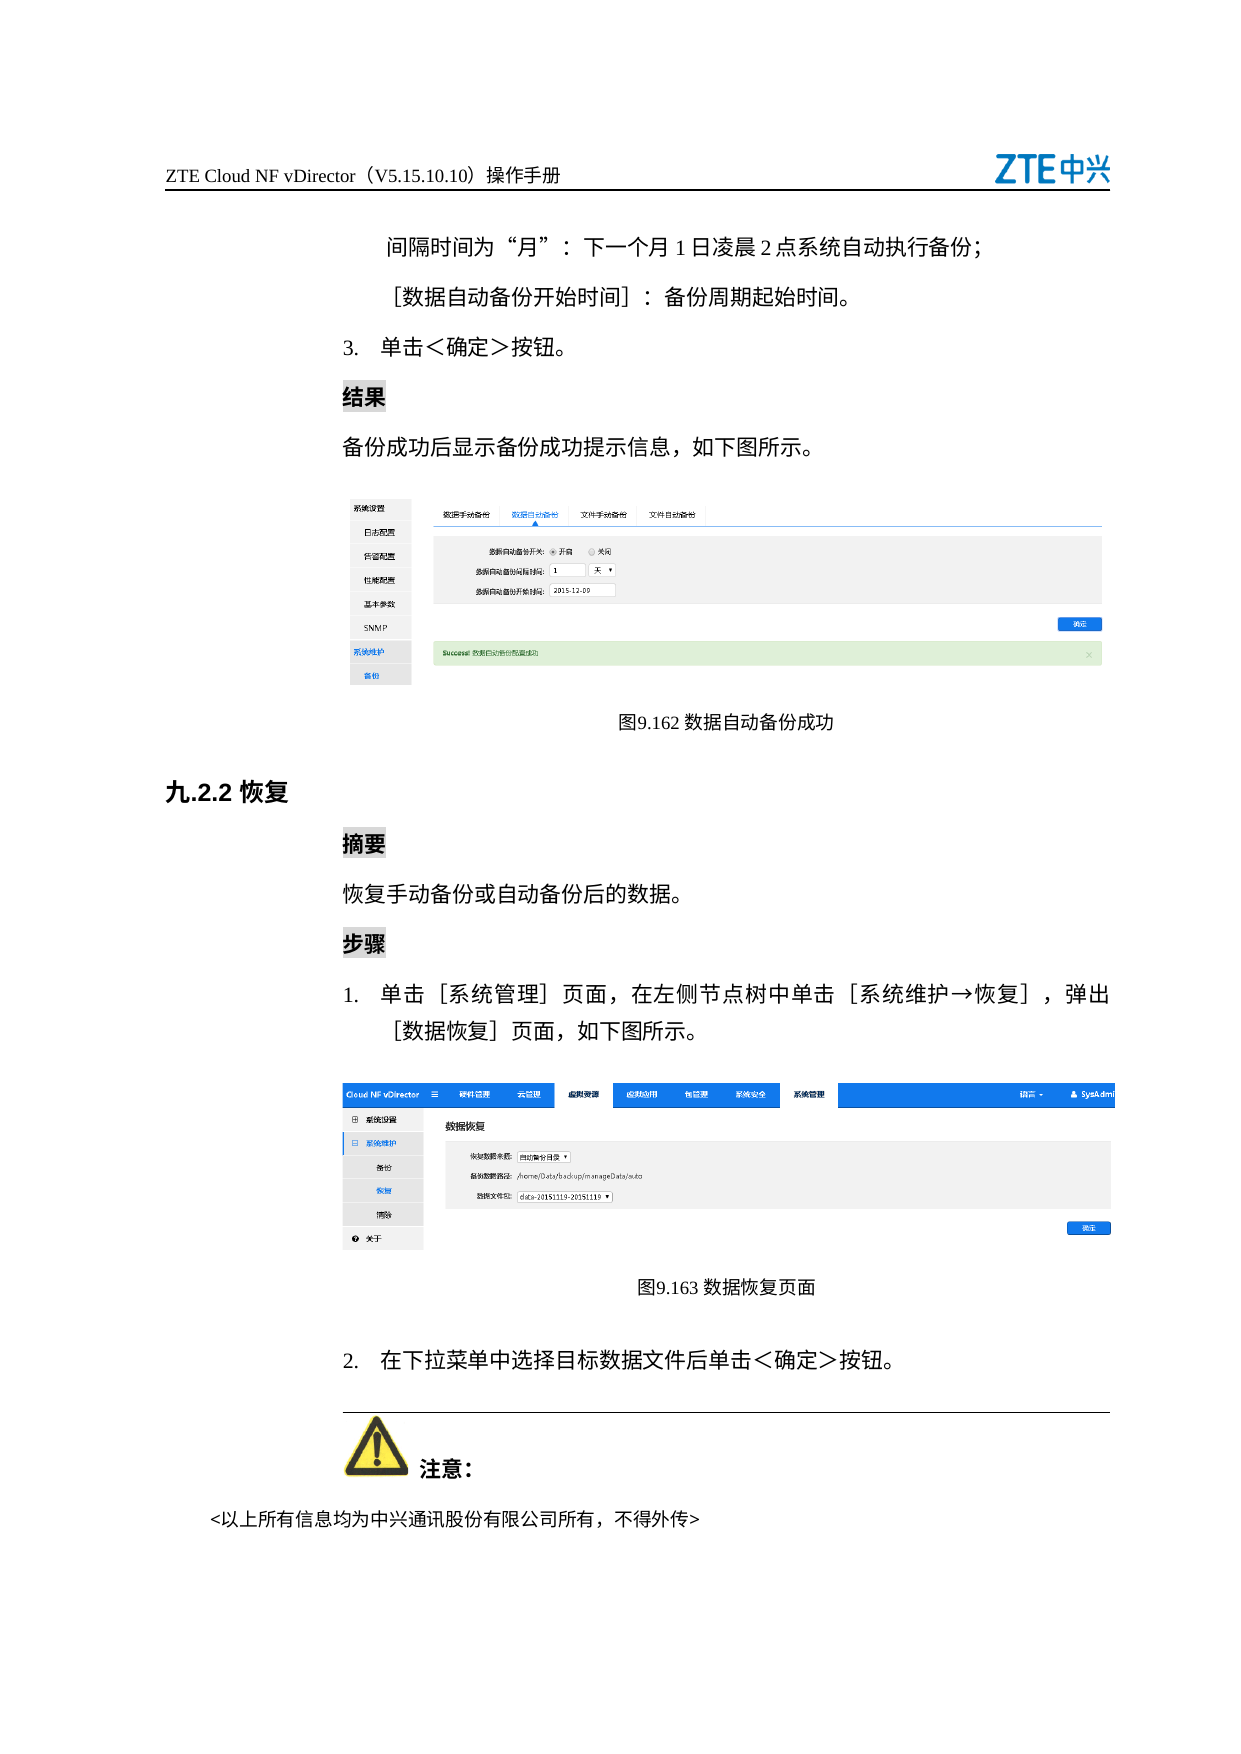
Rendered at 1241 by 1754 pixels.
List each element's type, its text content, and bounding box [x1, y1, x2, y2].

text 步骤 [343, 921, 1110, 958]
list ［数据自动备份开始时间］：备份周期起始时间。 [380, 274, 1110, 312]
picture [350, 499, 1103, 685]
text 注意： [343, 1413, 1110, 1484]
subtitle 恢复 [165, 772, 1110, 808]
list 单击［系统管理］页面，在左侧节点树中单击［系统维护→恢复］，弹出［数据恢复］页面，如下图所示。 [343, 971, 1110, 1046]
list 间隔时间为“月”：下一个月1日凌晨2点系统自动执行备份； [380, 224, 1110, 262]
text 备份成功后显示备份成功提示信息，如下图所示。 [343, 424, 1110, 462]
list 单击＜确定＞按钮。 [343, 324, 1110, 362]
text 恢复手动备份或自动备份后的数据。 [343, 871, 1110, 908]
picture [342, 1083, 1115, 1250]
text 摘要 [343, 821, 1110, 858]
list 在下拉菜单中选择目标数据文件后单击＜确定＞按钮。 [343, 1337, 1110, 1375]
picture [994, 153, 1113, 186]
text 结果 [343, 374, 1110, 412]
